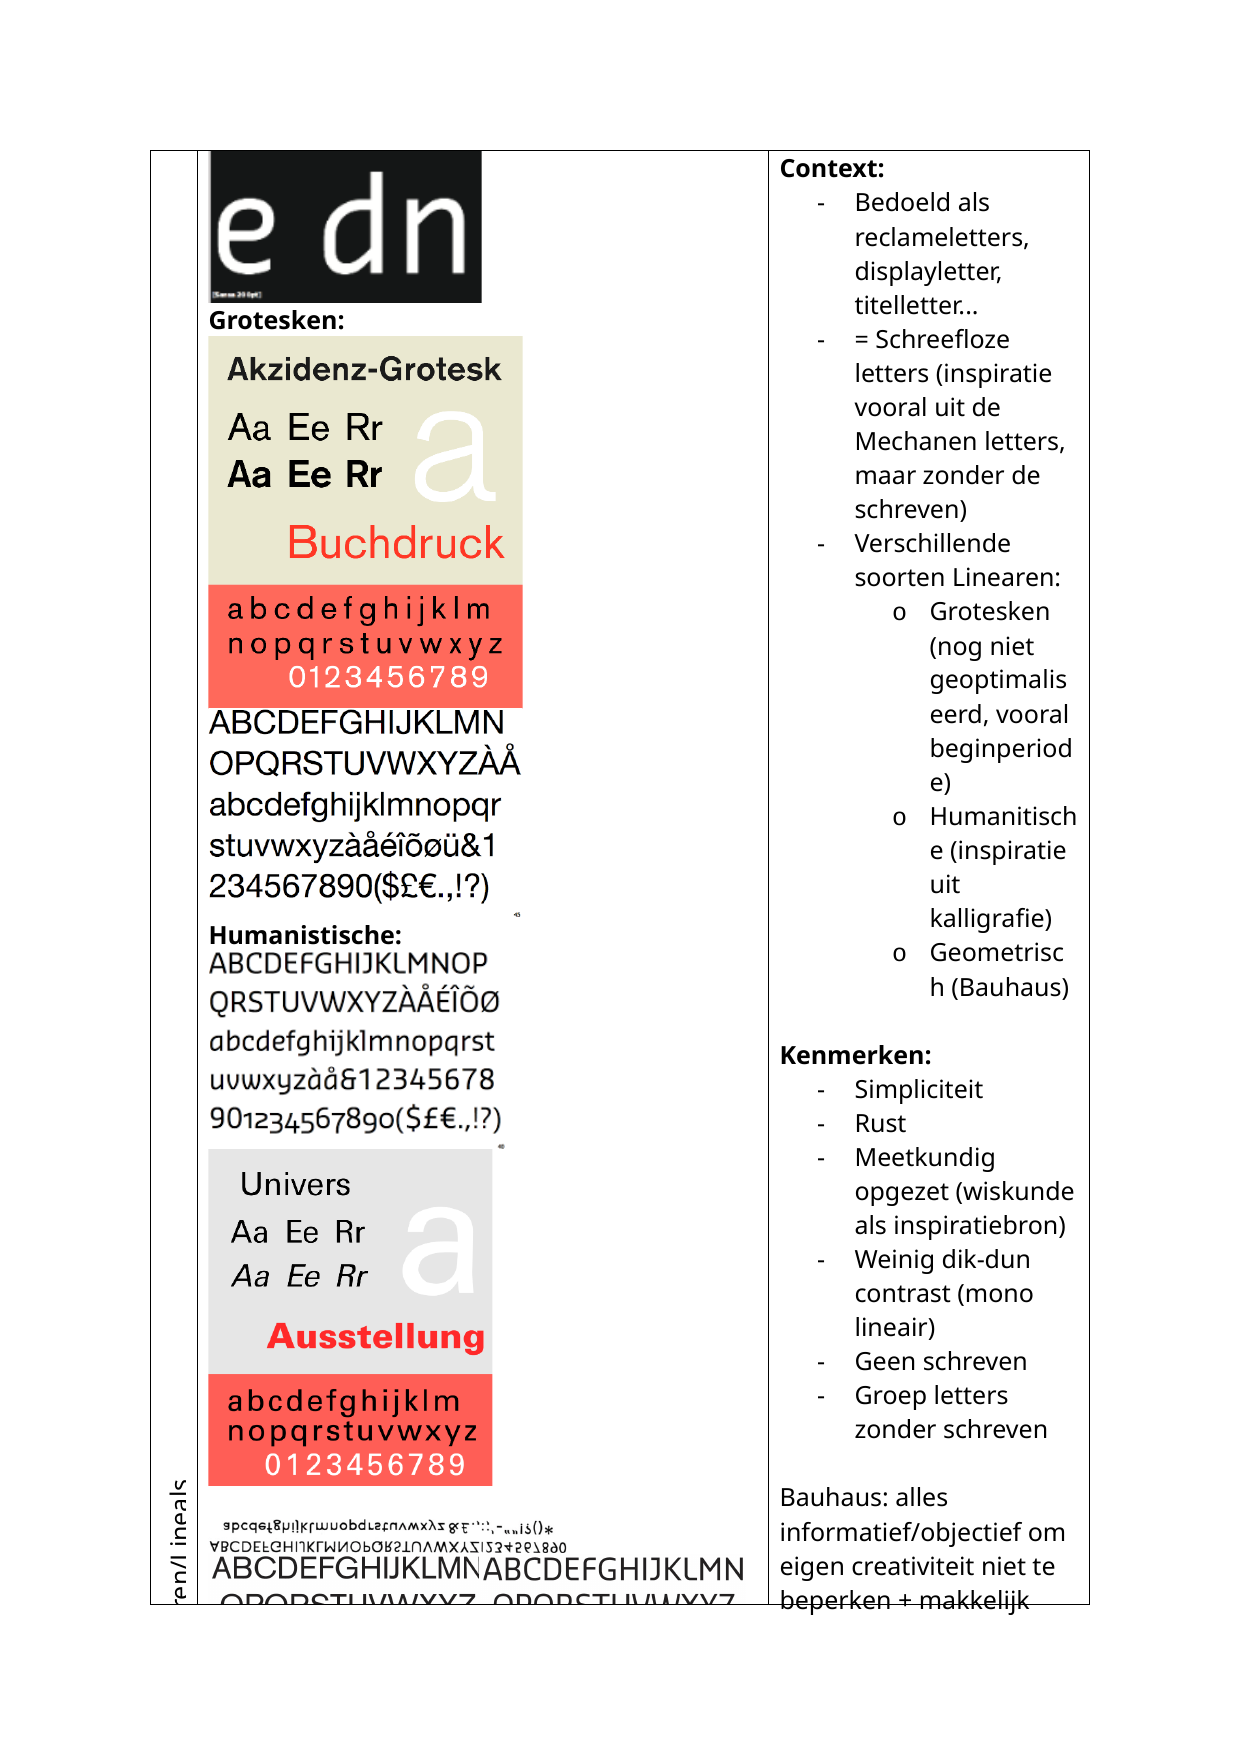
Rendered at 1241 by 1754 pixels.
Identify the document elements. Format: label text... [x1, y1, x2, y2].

picture [208, 1519, 746, 1604]
table_cell Context: Bedoeld als reclameletters, displayletter, titelletter... = Schreefloze letters (inspiratie vooral uit de Mechanen letters, maar zonder de schreven) Verschillende soorten Linearen: Grotesken (nog niet geoptimaliseerd, vooral beginperiode) Humanitische (inspiratie uit kalligrafie) Geometrisch (Bauhaus) Kenmerken: Simpliciteit Rust Meetkundig opgezet (wiskunde als inspiratiebron) Weinig dik-dun contrast (mono lineair) Geen schreven Groep letters zonder schreven Bauhaus: alles informatief/objectief om eigen creativiteit niet te beperken + makkelijk reproduceerdbaar voor groot publiek -> terug naar skelet van de letter Had diverse gewichten, zodat je niet diverse fonts moest zoeken om bijvoorbeeld een krant op te zetten Gemaakt met licht en ontworpen voor foto-type-setting -> gebruikt voor signalisatie en wegwijzing Voorbeelden: London Underground, Johnston, Akzidenz Grotesk, Helvetica Neue, Gill Sans, Univers, Sansa Voorbeelden 3 soorten: Grotesken: Akzindenz Grotesk, Helvetica Neue Humanistische: Sansa, Univers, Gill Sans, Verdana, Skia (primitief, grieks) Geometrische (Bauhaus): Futura [769, 151, 1089, 1604]
table_cell Grotesken: Humanistische: Geometrische (Bauhaus): [198, 151, 768, 1604]
picture [208, 951, 507, 1486]
picture [208, 336, 523, 918]
table_cell 19-20ste eeuw – Linearen/Lineals [151, 151, 197, 1604]
picture [208, 151, 482, 303]
